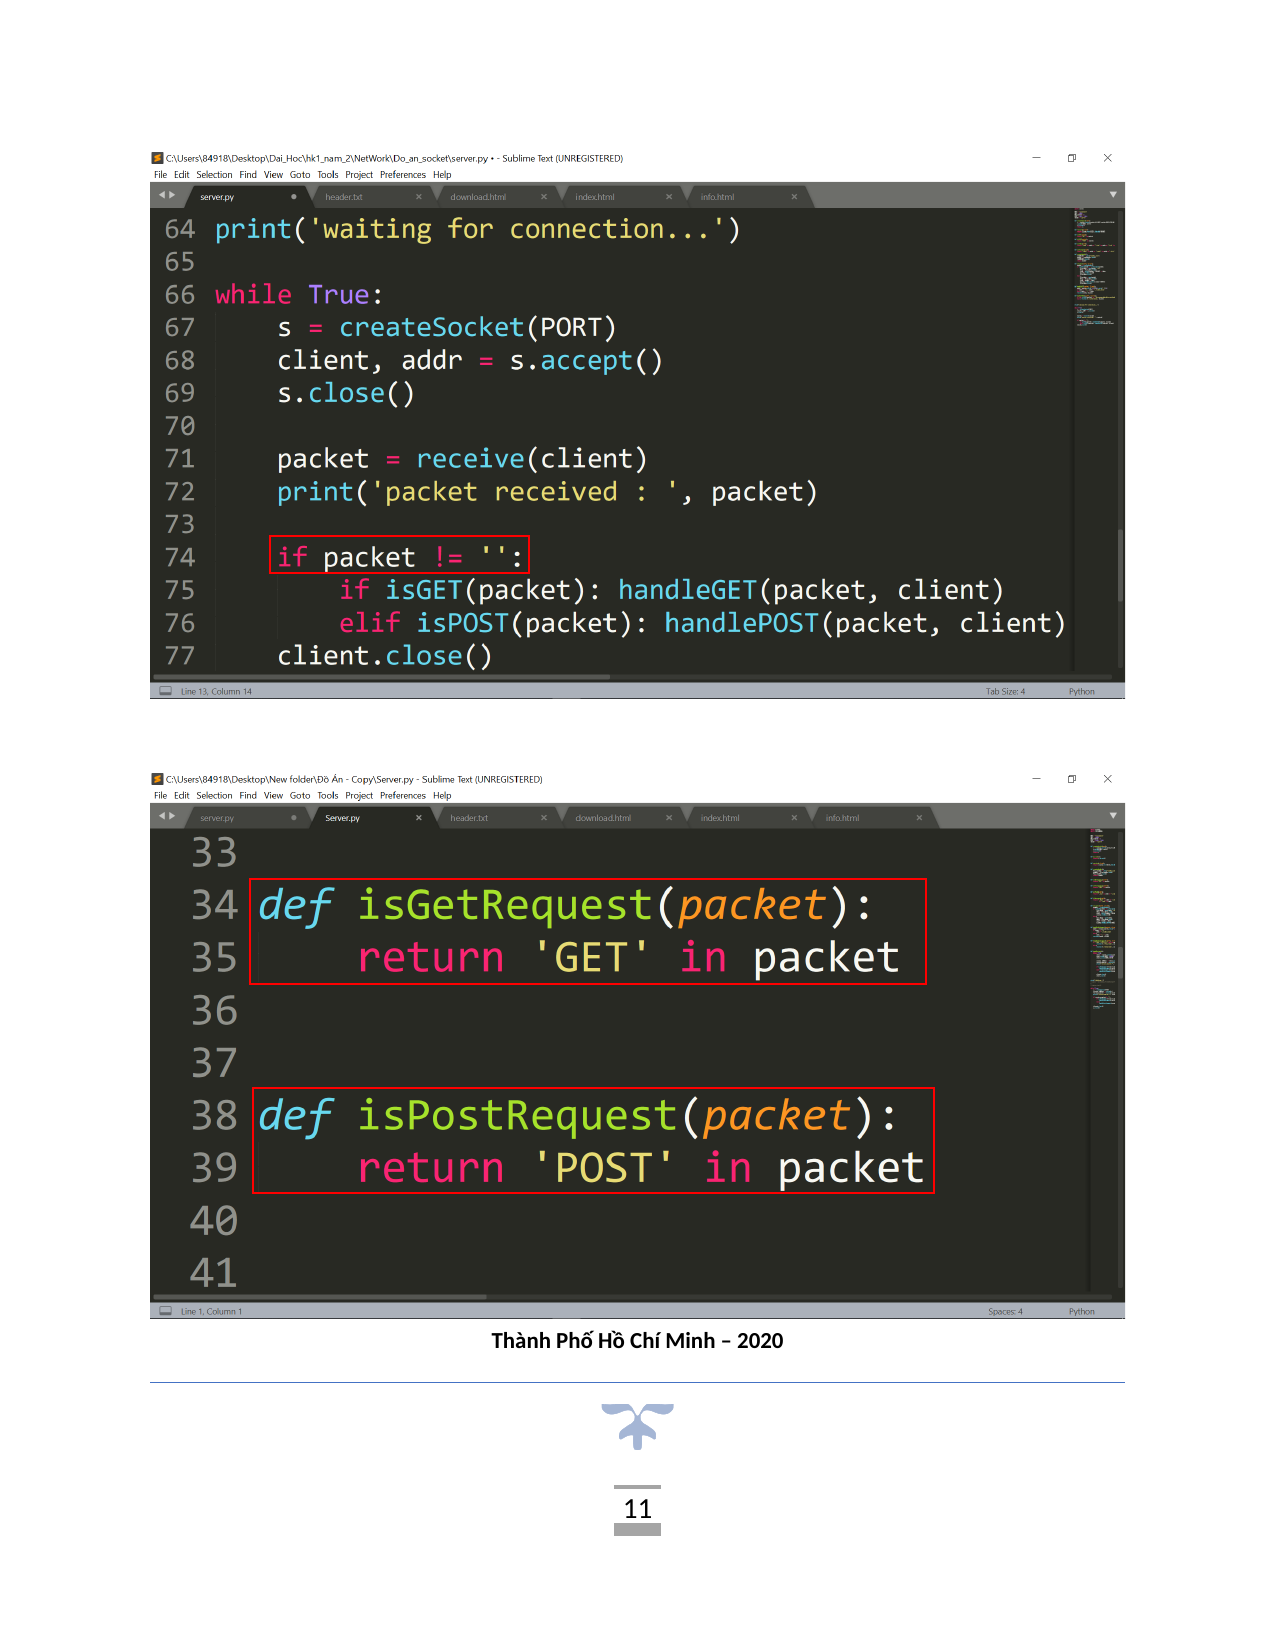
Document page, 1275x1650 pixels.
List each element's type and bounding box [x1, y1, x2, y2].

picture [150, 150, 1125, 699]
picture [150, 770, 1125, 1319]
